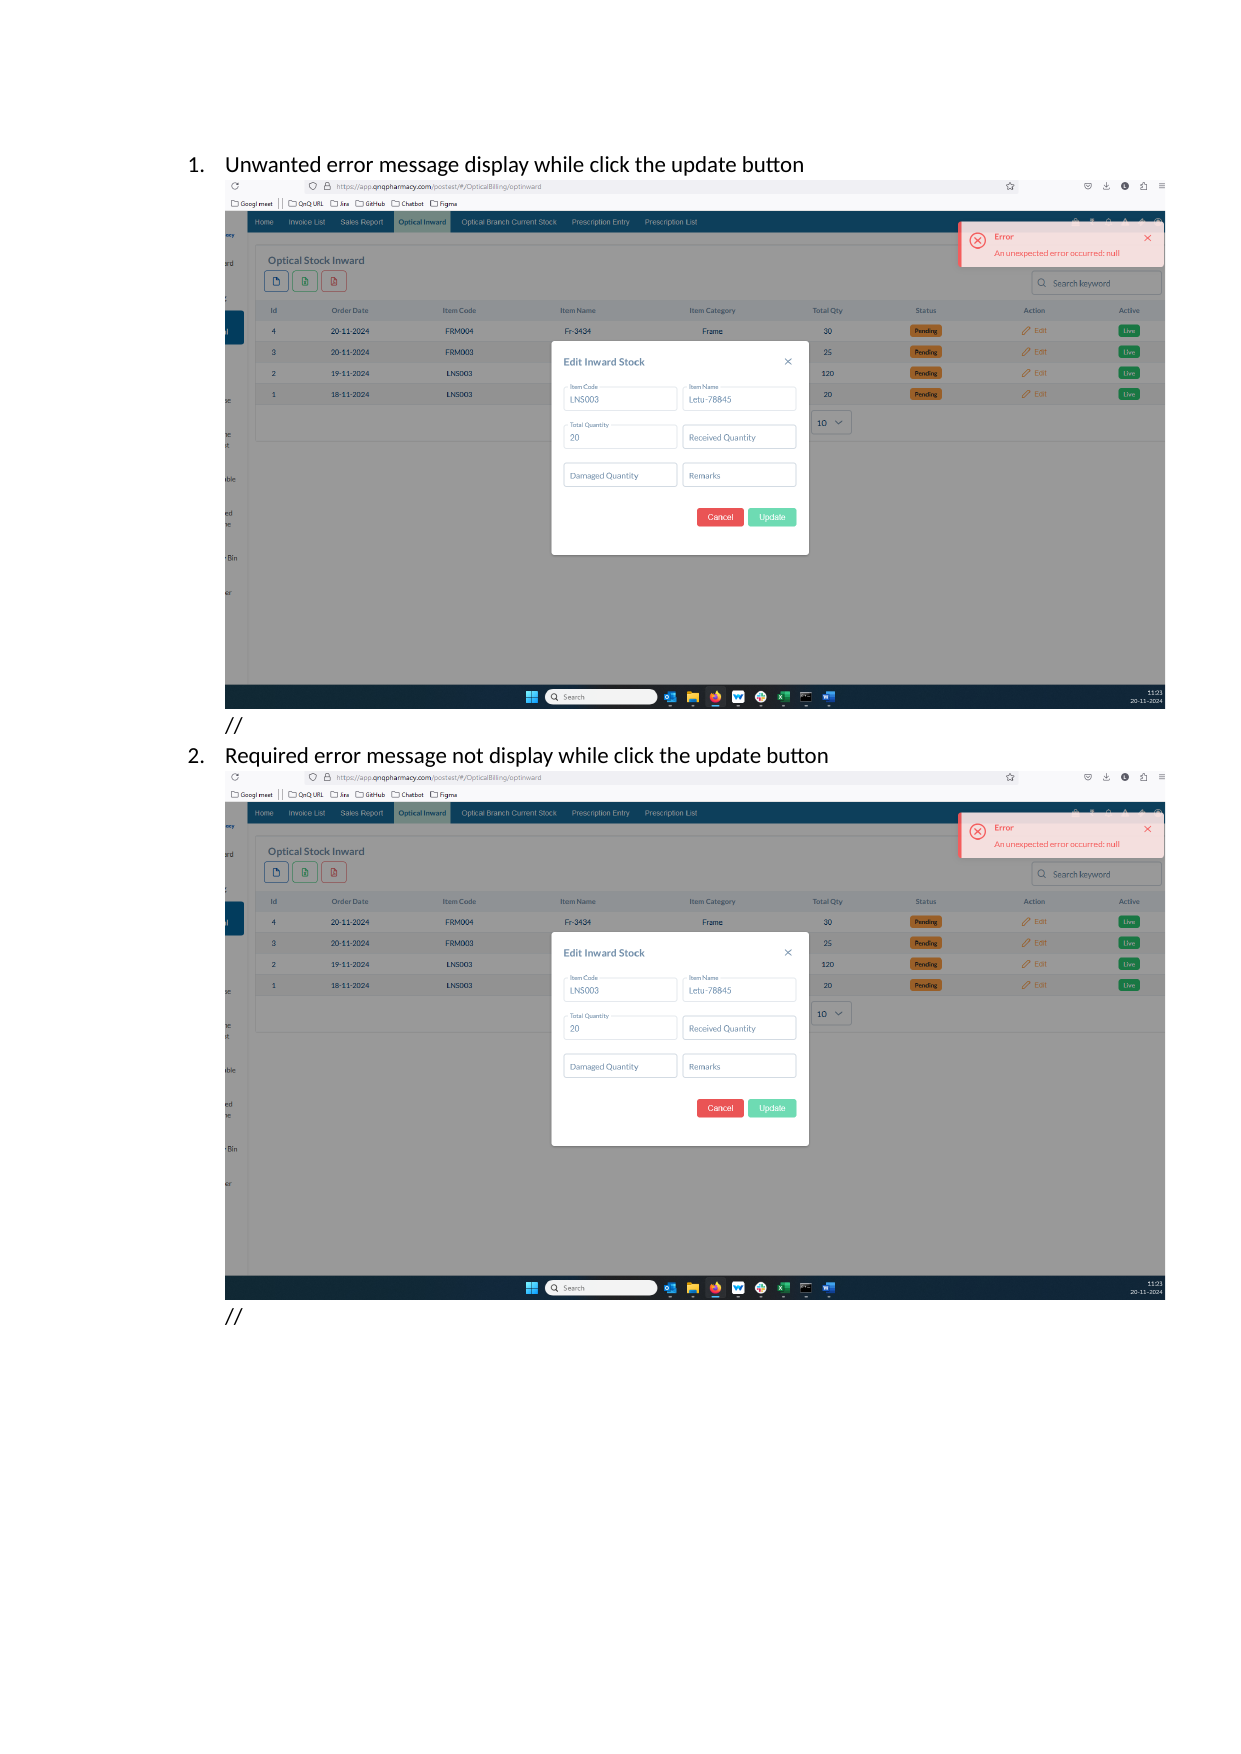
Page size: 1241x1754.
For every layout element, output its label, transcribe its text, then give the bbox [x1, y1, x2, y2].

picture [225, 180, 1166, 709]
picture [225, 771, 1166, 1300]
